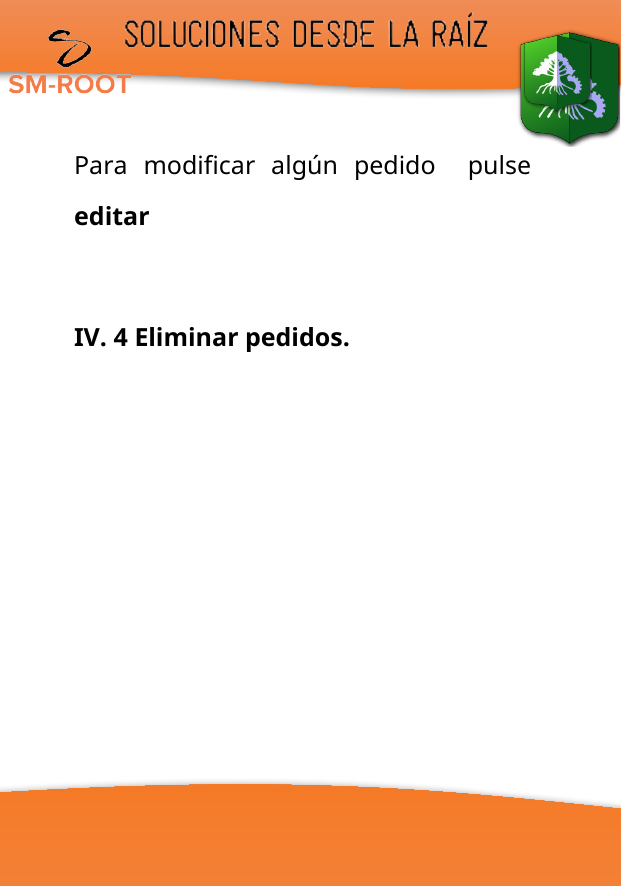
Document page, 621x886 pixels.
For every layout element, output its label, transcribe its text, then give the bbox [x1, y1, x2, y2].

text Para modificar algún pedido pulse editar [74, 148, 531, 233]
subtitle IV. 4 Eliminar pedidos. [74, 320, 531, 354]
picture [7, 28, 132, 100]
picture [516, 28, 621, 147]
